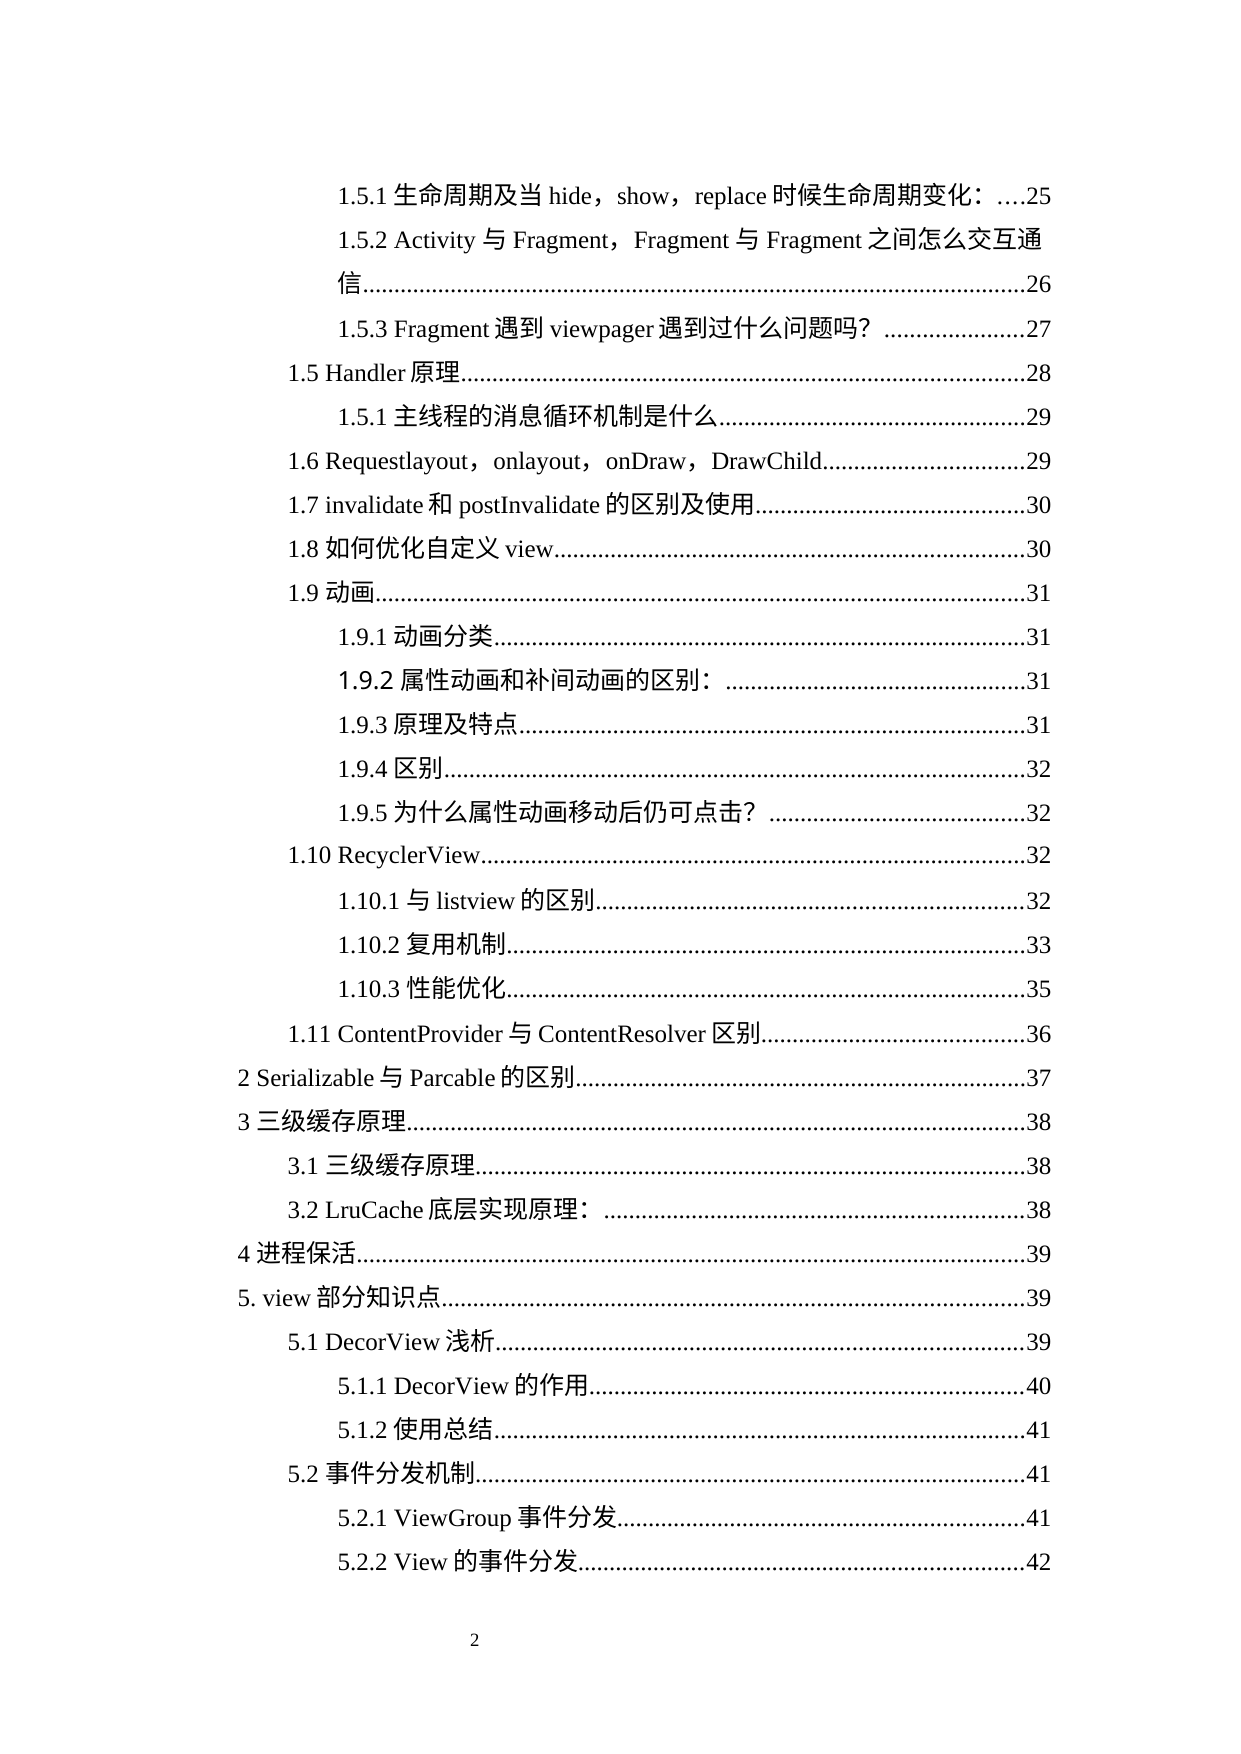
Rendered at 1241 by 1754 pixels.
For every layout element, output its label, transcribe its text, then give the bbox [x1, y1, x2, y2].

text 5.1 DecorView浅析 39 [287, 1318, 1053, 1362]
text 1.9 动画 31 [287, 568, 1053, 613]
text 3.2 LruCache底层实现原理： 38 [287, 1185, 1053, 1229]
text 5.1.2 使用总结 41 [337, 1406, 1053, 1450]
text 5.1.1 DecorView的作用 40 [337, 1362, 1053, 1406]
text 1.5.1 生命周期及当hide，show，replace时候生命周期变化： 25 [337, 172, 1053, 216]
text 5.2.2 View的事件分发 42 [337, 1538, 1053, 1582]
text 1.5 Handler原理 28 [287, 348, 1053, 392]
text 2 Serializable与Parcable的区别 37 [237, 1053, 1053, 1097]
text 1.5.2 Activity 与 Fragment，Fragment 与 Fragment之间怎么交互通信 26 [337, 216, 1053, 304]
text 5. view部分知识点 39 [237, 1273, 1053, 1318]
text 1.9.3 原理及特点 31 [337, 701, 1053, 745]
text 1.10 RecyclerView 32 [287, 833, 1053, 877]
text 3 三级缓存原理 38 [237, 1097, 1053, 1141]
text 1.9.5 为什么属性动画移动后仍可点击？ 32 [337, 789, 1053, 833]
text 1.9.1 动画分类 31 [337, 613, 1053, 657]
text 1.10.3 性能优化 35 [337, 965, 1053, 1009]
text 4 进程保活 39 [237, 1229, 1053, 1273]
text 3.1 三级缓存原理 38 [287, 1141, 1053, 1185]
text 5.2.1 ViewGroup事件分发 41 [337, 1494, 1053, 1538]
text 1.5.1 主线程的消息循环机制是什么 29 [337, 392, 1053, 436]
text 1.10.1 与listview的区别 32 [337, 877, 1053, 921]
text 1.10.2 复用机制 33 [337, 921, 1053, 965]
text 1.5.3 Fragment遇到viewpager遇到过什么问题吗？ 27 [337, 304, 1053, 348]
text 1.9.4 区别 32 [337, 745, 1053, 789]
text 1.6 Requestlayout，onlayout，onDraw，DrawChild 29 [287, 436, 1053, 480]
text 1.8 如何优化自定义view 30 [287, 524, 1053, 568]
text 5.2 事件分发机制 41 [287, 1450, 1053, 1494]
text 1.9.2 属性动画和补间动画的区别： 31 [337, 657, 1053, 701]
text 1.7 invalidate和postInvalidate的区别及使用 30 [287, 480, 1053, 524]
text 1.11 ContentProvider与ContentResolver区别 36 [287, 1009, 1053, 1053]
